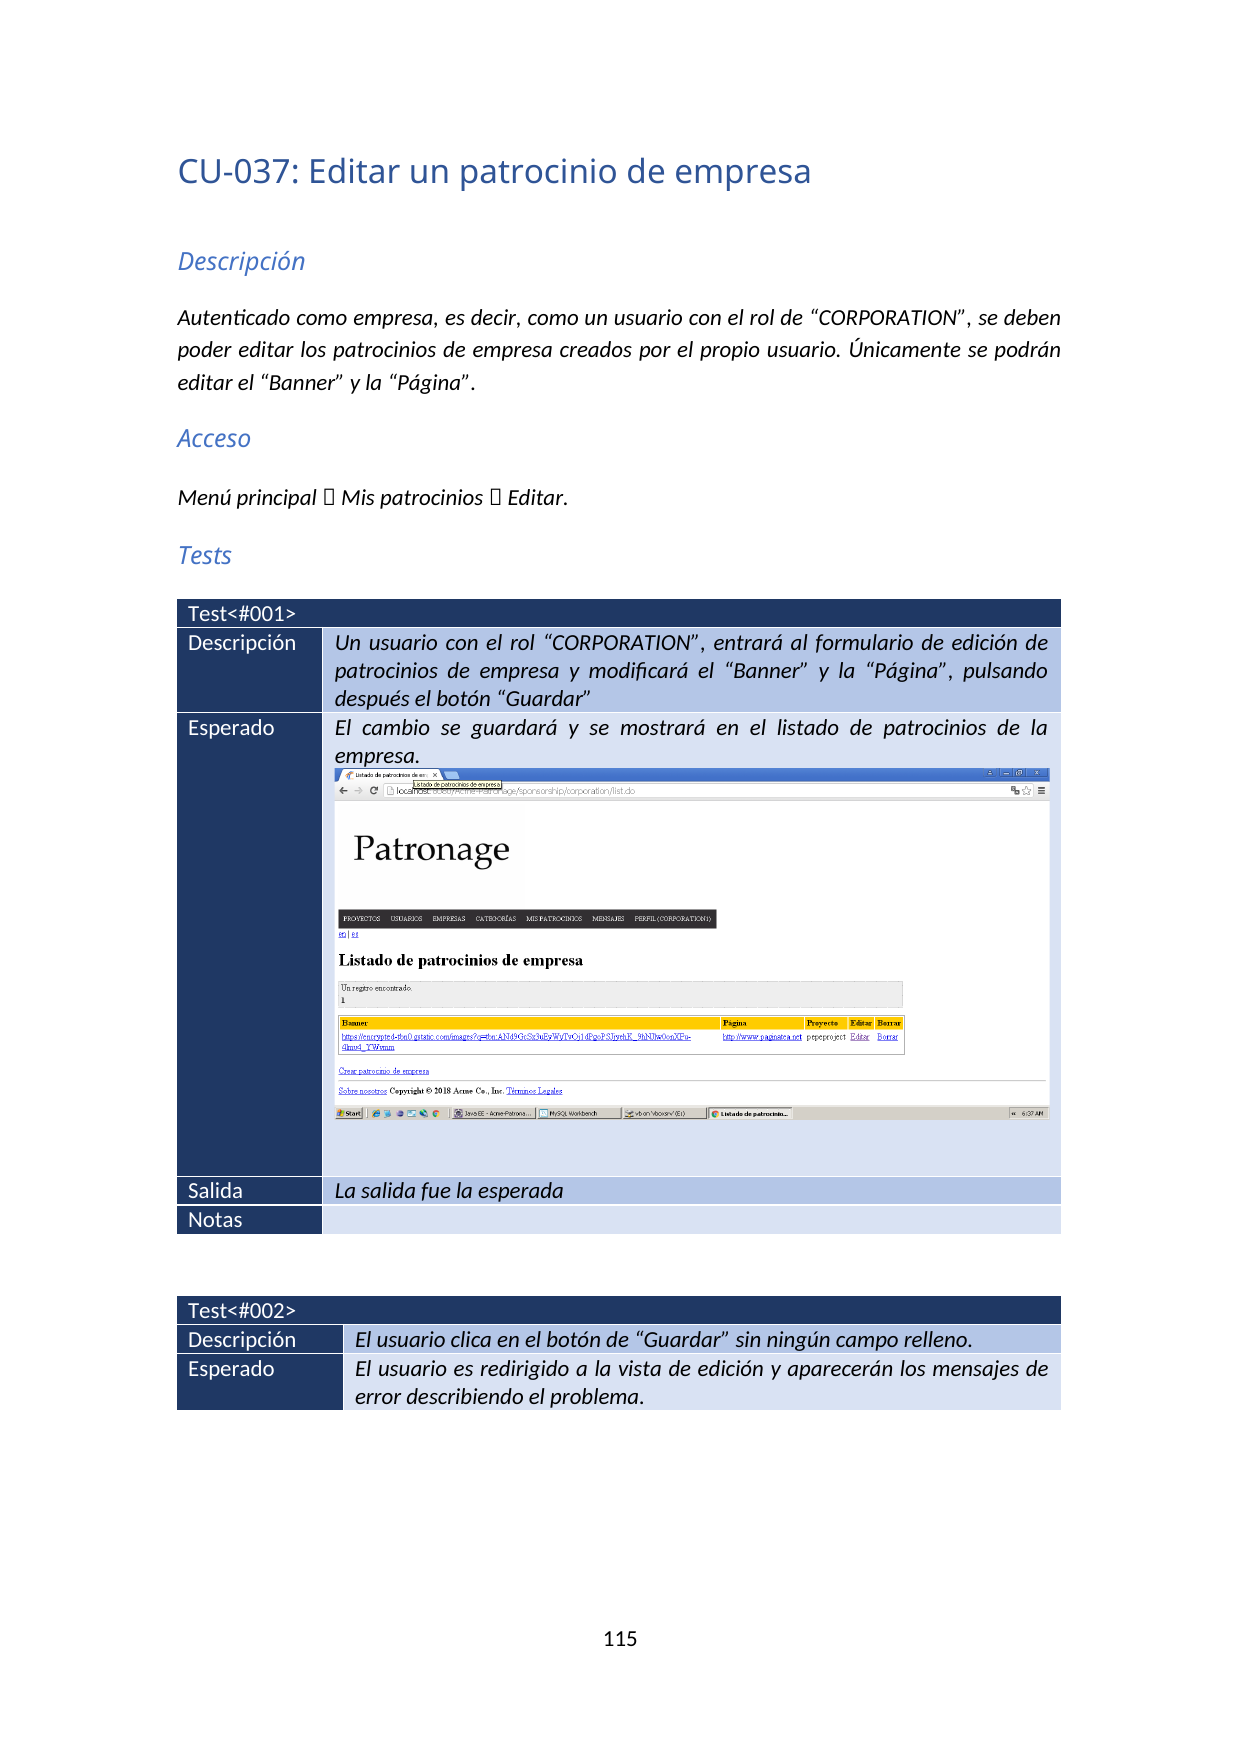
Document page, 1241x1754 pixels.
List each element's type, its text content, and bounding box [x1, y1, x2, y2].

table_cell El cambio se guardará y se mostrará en el listado de patrocinios de la empresa. [323, 713, 1061, 1176]
table_cell Esperado [177, 1354, 343, 1410]
table_header Test<#002> [177, 1296, 1061, 1324]
table_cell [323, 1206, 1061, 1234]
table_cell Notas [177, 1206, 322, 1234]
text Acceso [177, 421, 1063, 455]
subtitle CU-037: Editar un patrocinio de empresa [177, 148, 1063, 193]
text Autenticado como empresa, es decir, como un usuario con el rol de “CORPORATION”, se deben poder editar los patrocinios de empresa creados por el propio usuario. Únicamente se podrán editar el “Banner” y la “Página”. [177, 303, 1063, 396]
table_cell El usuario clica en el botón de “Guardar” sin ningún campo relleno. [344, 1325, 1061, 1353]
table_cell Un usuario con el rol “CORPORATION”, entrará al formulario de edición de patrocinios de empresa y modificará el “Banner” y la “Página”, pulsando después el botón “Guardar” [323, 628, 1061, 712]
table_cell Salida [177, 1177, 322, 1204]
table_cell Esperado [177, 713, 322, 1176]
text Descripción [177, 243, 1063, 277]
text Menú principal  Mis patrocinios  Editar. [177, 481, 1063, 512]
table_cell Descripción [177, 1325, 343, 1353]
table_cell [344, 1354, 1061, 1410]
table_header Test<#001> [177, 599, 1061, 627]
text Tests [177, 538, 1063, 572]
table_cell La salida fue la esperada [323, 1177, 1061, 1204]
table_cell Descripción [177, 628, 322, 712]
picture [334, 768, 1050, 1120]
